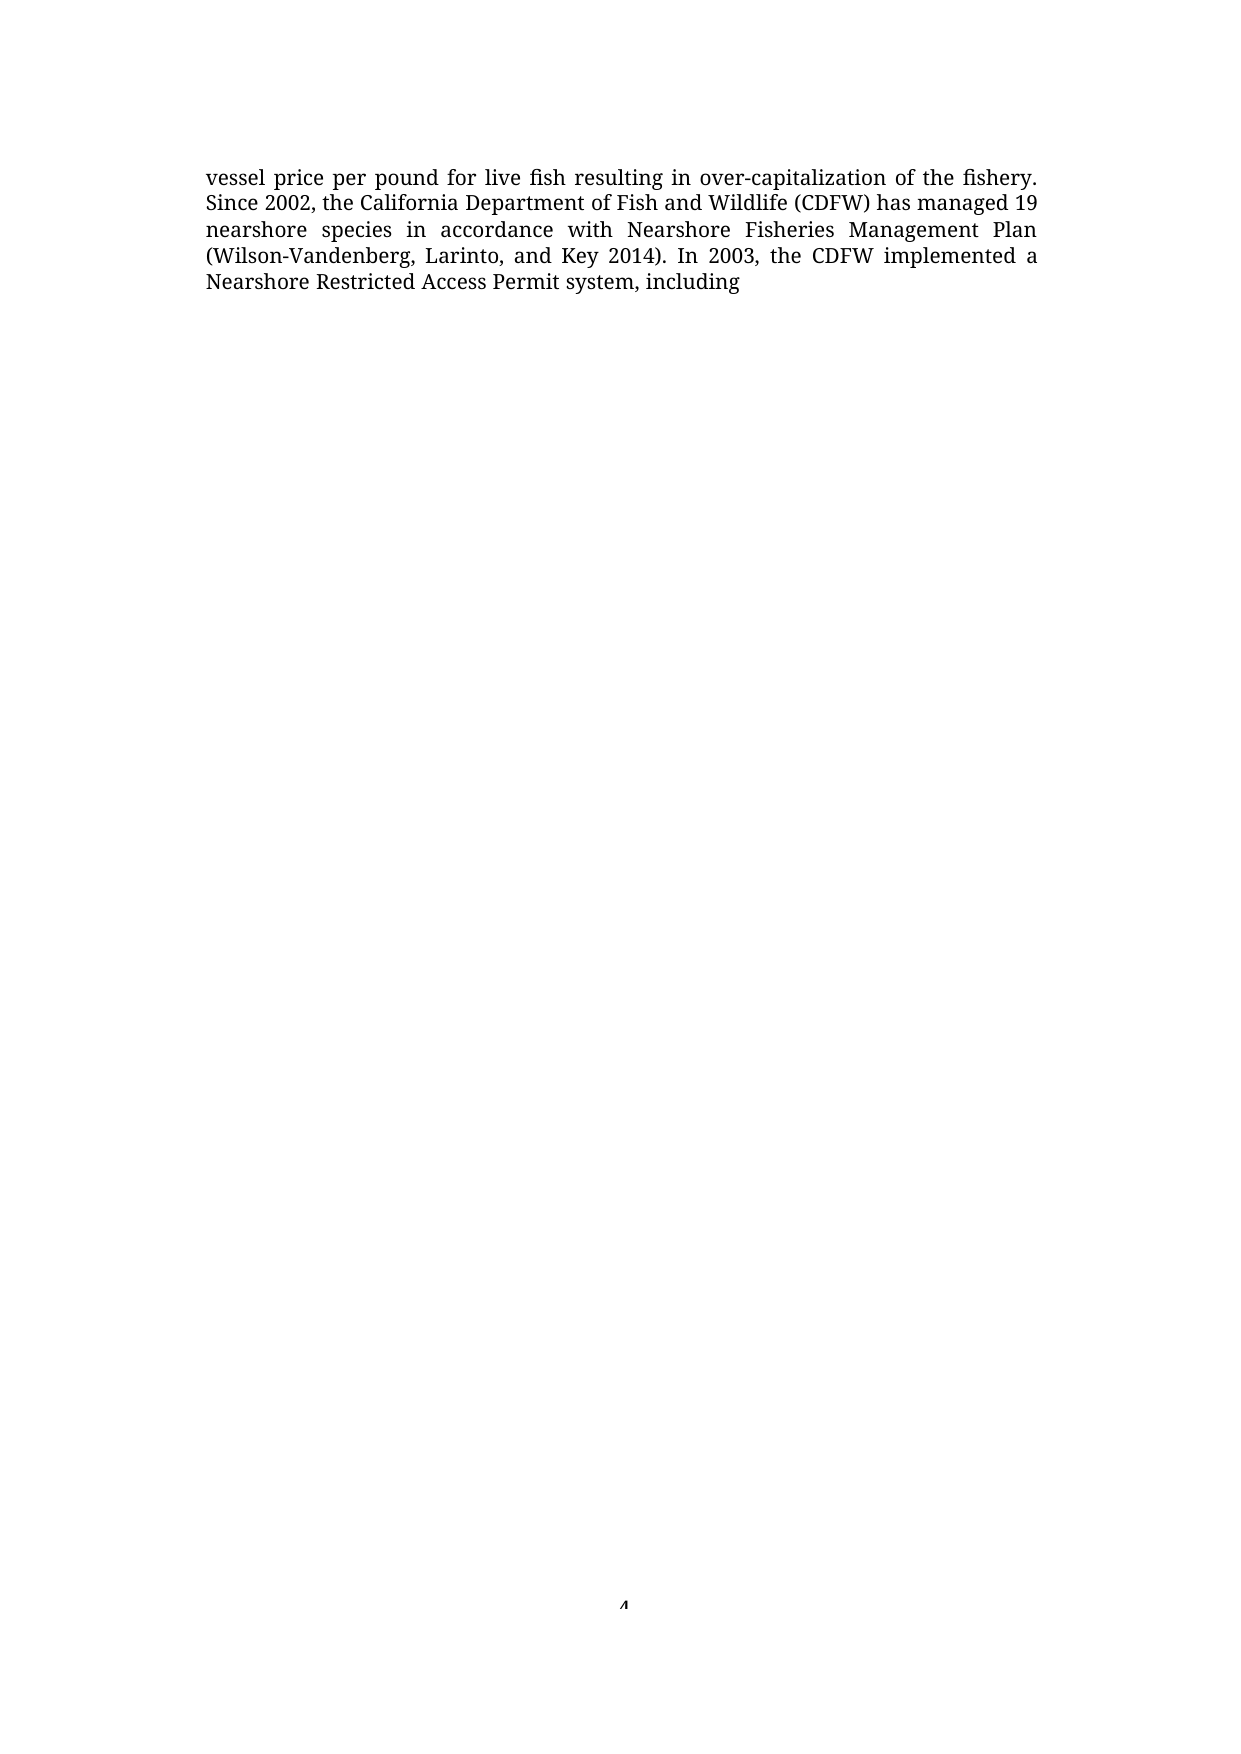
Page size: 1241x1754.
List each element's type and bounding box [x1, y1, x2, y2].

text [206, 164, 1038, 296]
